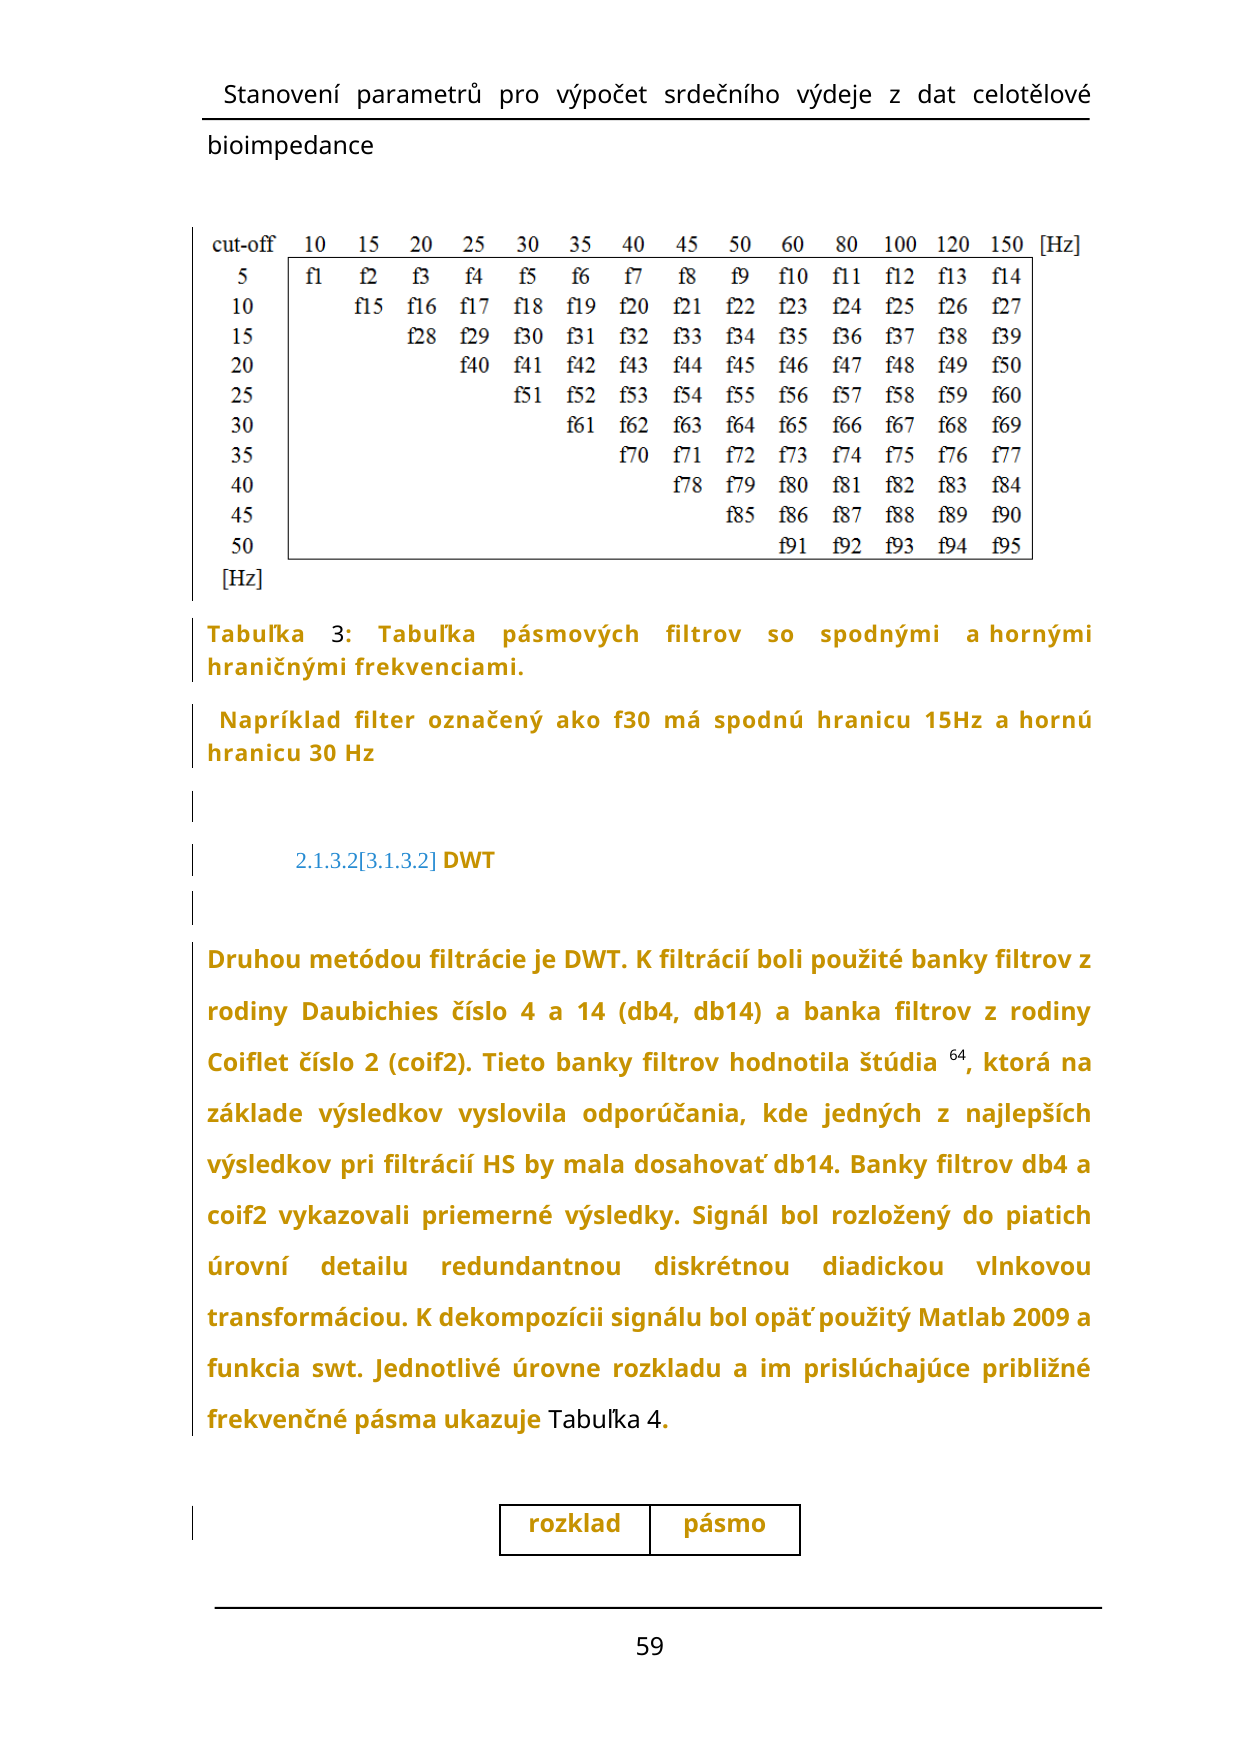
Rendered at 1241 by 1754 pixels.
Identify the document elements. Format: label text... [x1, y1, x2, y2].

table_header rozklad [501, 1506, 649, 1554]
subtitle DWT [295, 844, 1092, 876]
table_header pásmo [Hz] [651, 1506, 799, 1554]
picture [206, 227, 1093, 601]
text Druhou metódou filtrácie je DWT. K filtrácií boli použité banky filtrov z rodiny Daubichies číslo 4 a 14 (db4, db14) a banka filtrov z rodiny Coiflet číslo 2 (coif2). Tieto banky filtrov hodnotila štúdia 64, ktorá na základe výsledkov vyslovila odporúčania, kde jedných z najlepších výsledkov pri filtrácií HS by mala dosahovať db14. Banky filtrov db4 a coif2 vykazovali priemerné výsledky. Signál bol rozložený do piatich úrovní detailu redundantnou diskrétnou diadickou vlnkovou transformáciou. K dekompozícii signálu bol opäť použitý Matlab 2009 a funkcia swt. Jednotlivé úrovne rozkladu a im prislúchajúce približné frekvenčné pásma ukazuje . [207, 942, 1092, 1436]
text Napríklad filter označený ako f30 má spodnú hranicu 15Hz a hornú hranicu 30 Hz [207, 704, 1092, 768]
text Tabuľka 3: Tabuľka pásmových filtrov so spodnými a hornými hraničnými frekvenciami. [207, 618, 1092, 682]
